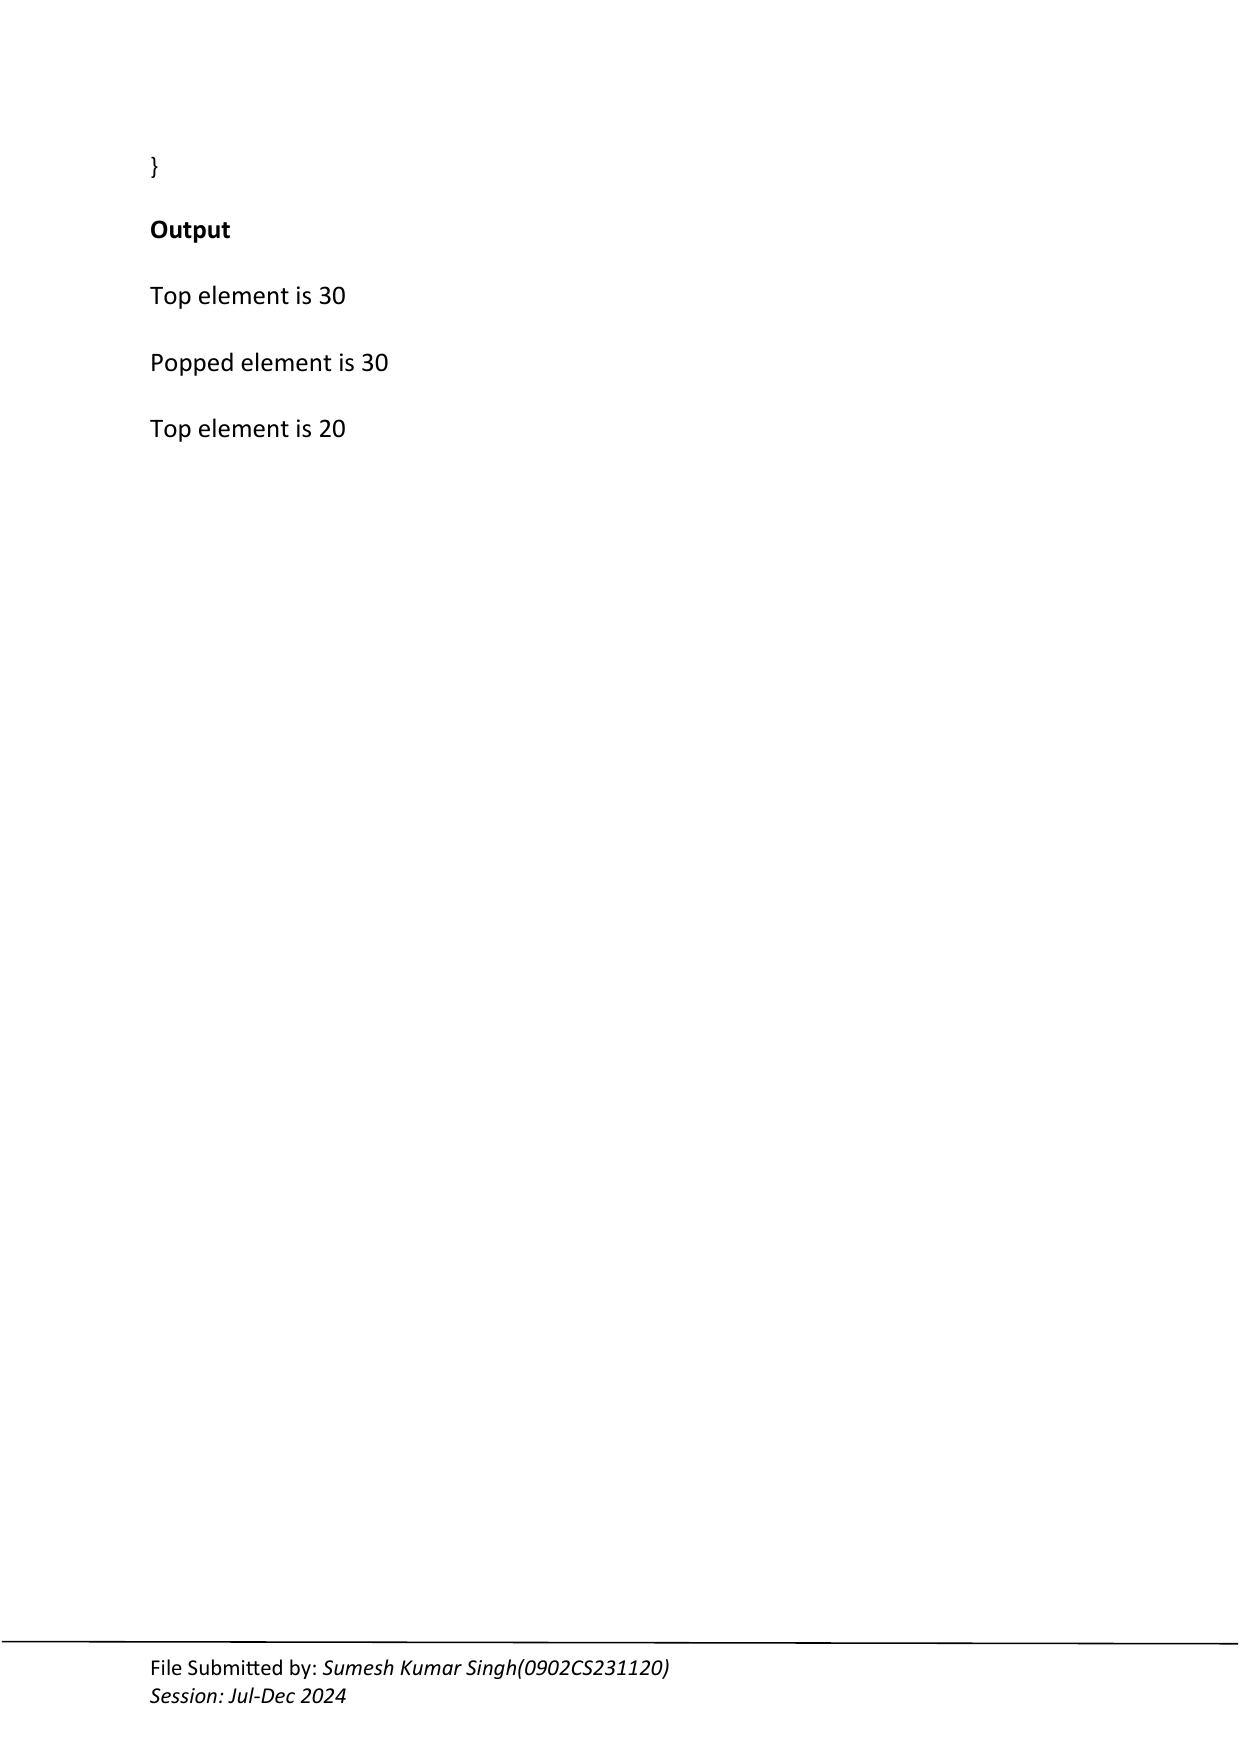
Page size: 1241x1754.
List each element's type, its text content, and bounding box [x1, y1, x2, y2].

text Top element is 20 [150, 411, 1090, 444]
text } [150, 150, 1090, 181]
text Output [150, 212, 1090, 245]
text Popped element is 30 [150, 345, 1090, 378]
text Top element is 30 [150, 278, 1090, 312]
